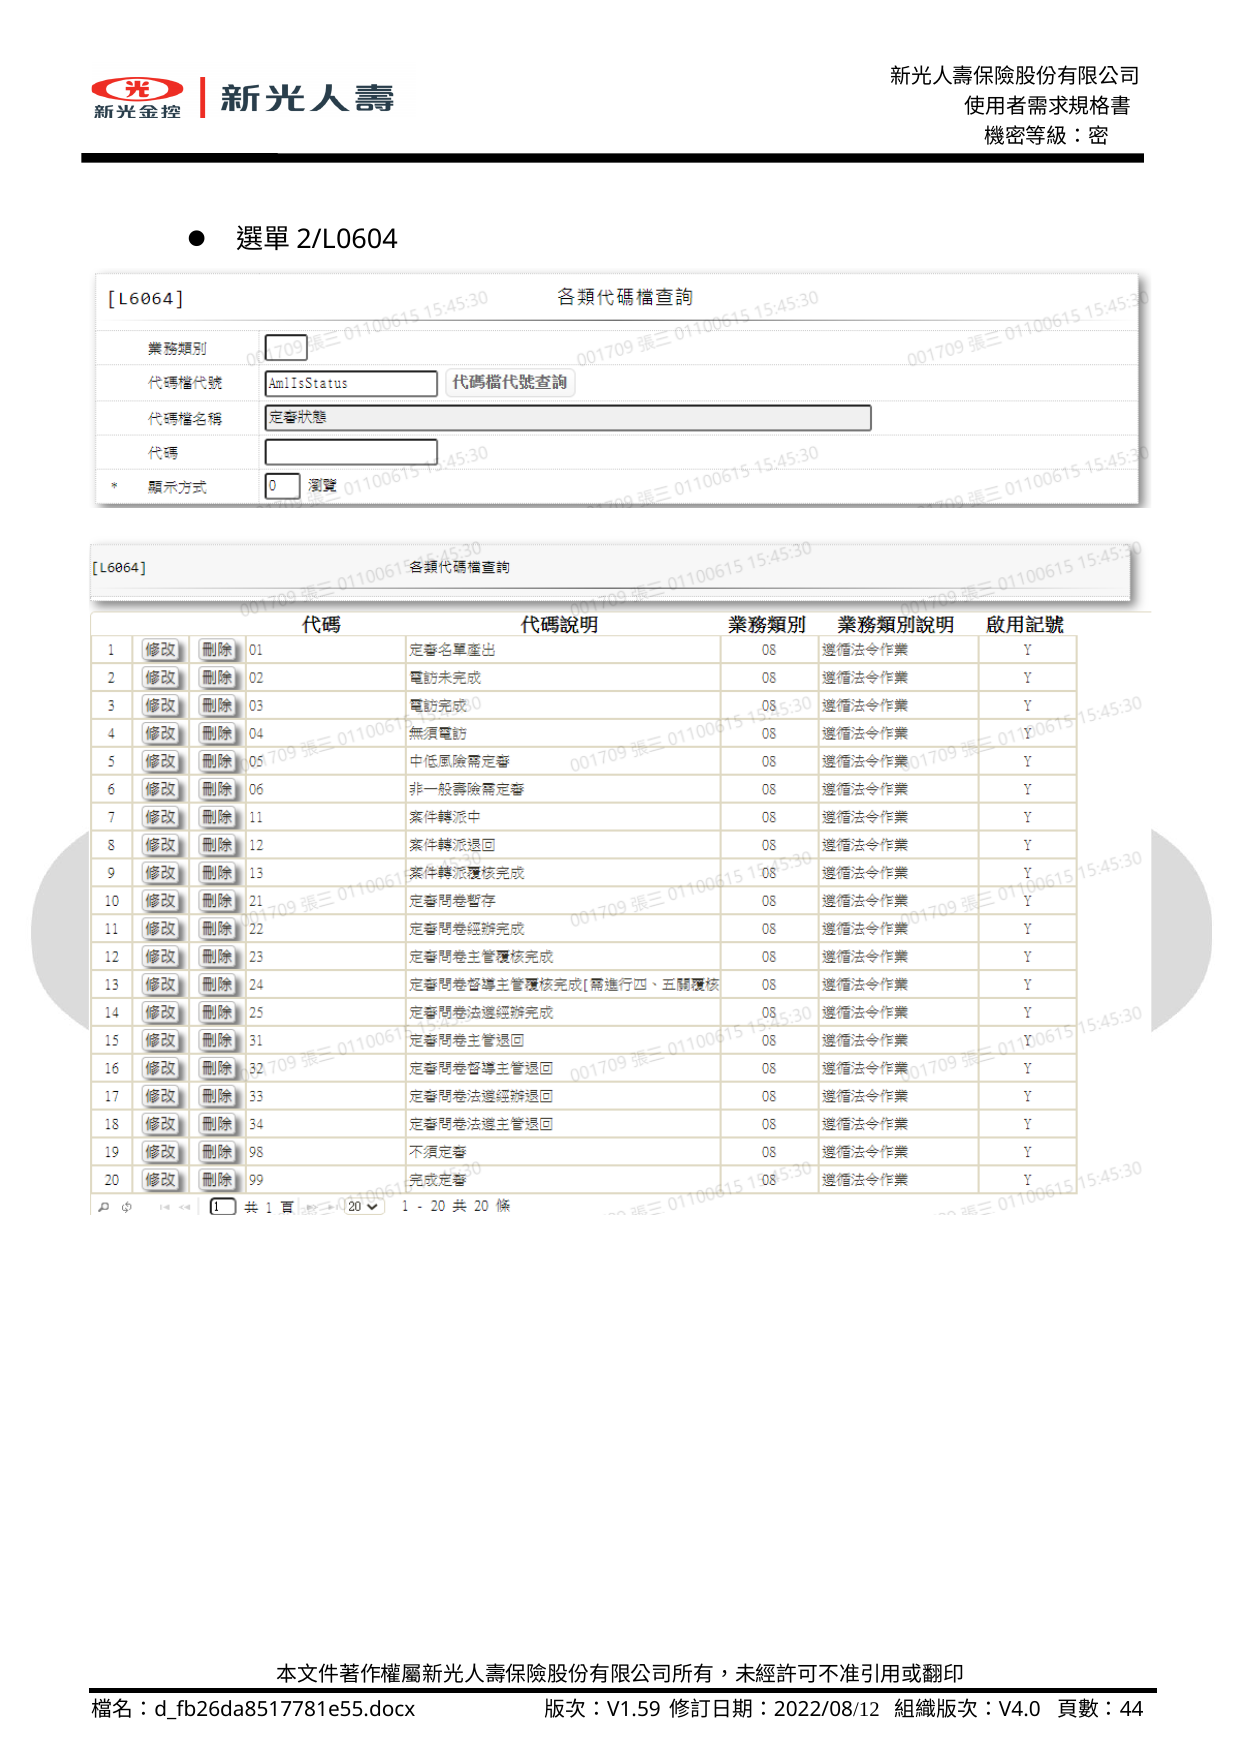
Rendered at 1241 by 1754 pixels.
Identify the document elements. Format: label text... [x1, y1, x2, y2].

list 選單2/L0604 [186, 217, 1152, 257]
picture [91, 61, 417, 118]
picture [25, 536, 1215, 1215]
picture [88, 268, 1152, 508]
